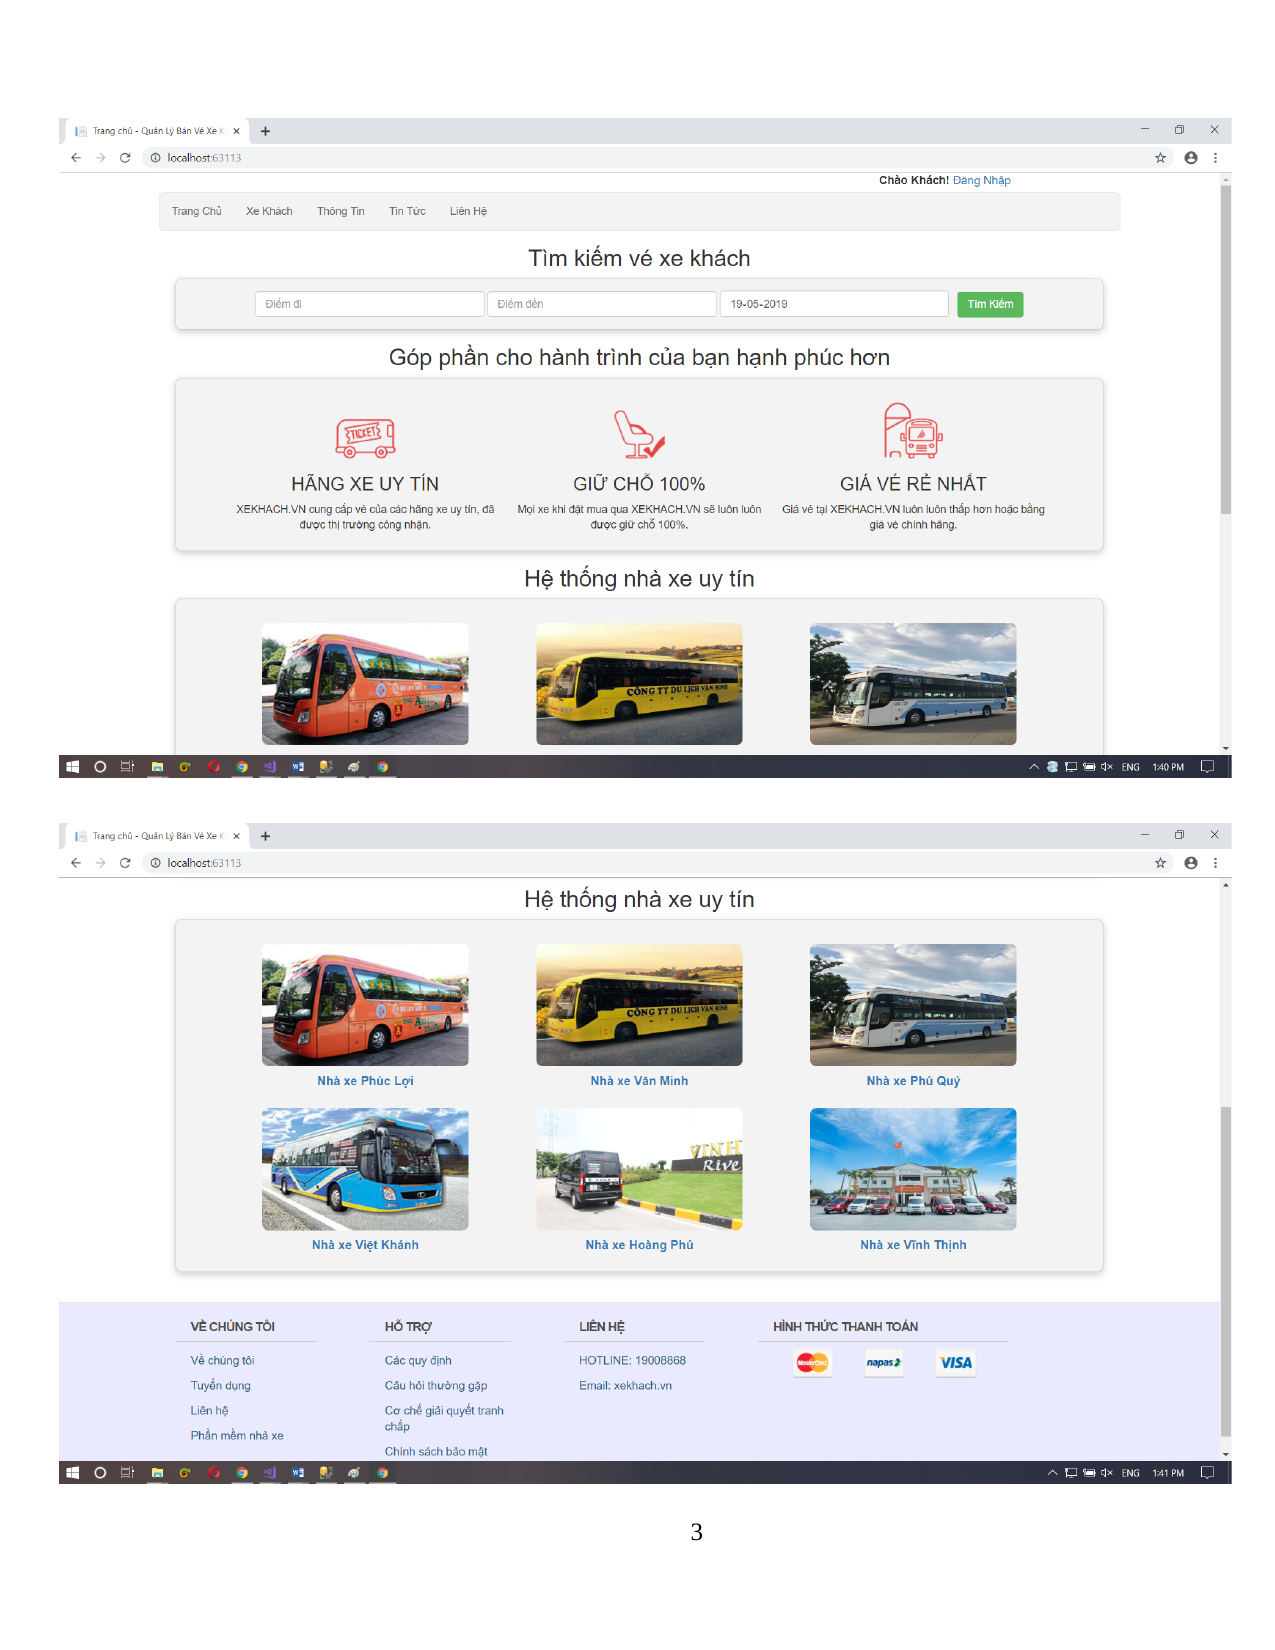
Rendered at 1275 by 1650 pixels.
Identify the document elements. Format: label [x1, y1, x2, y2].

picture [59, 823, 1232, 1484]
picture [59, 118, 1232, 778]
